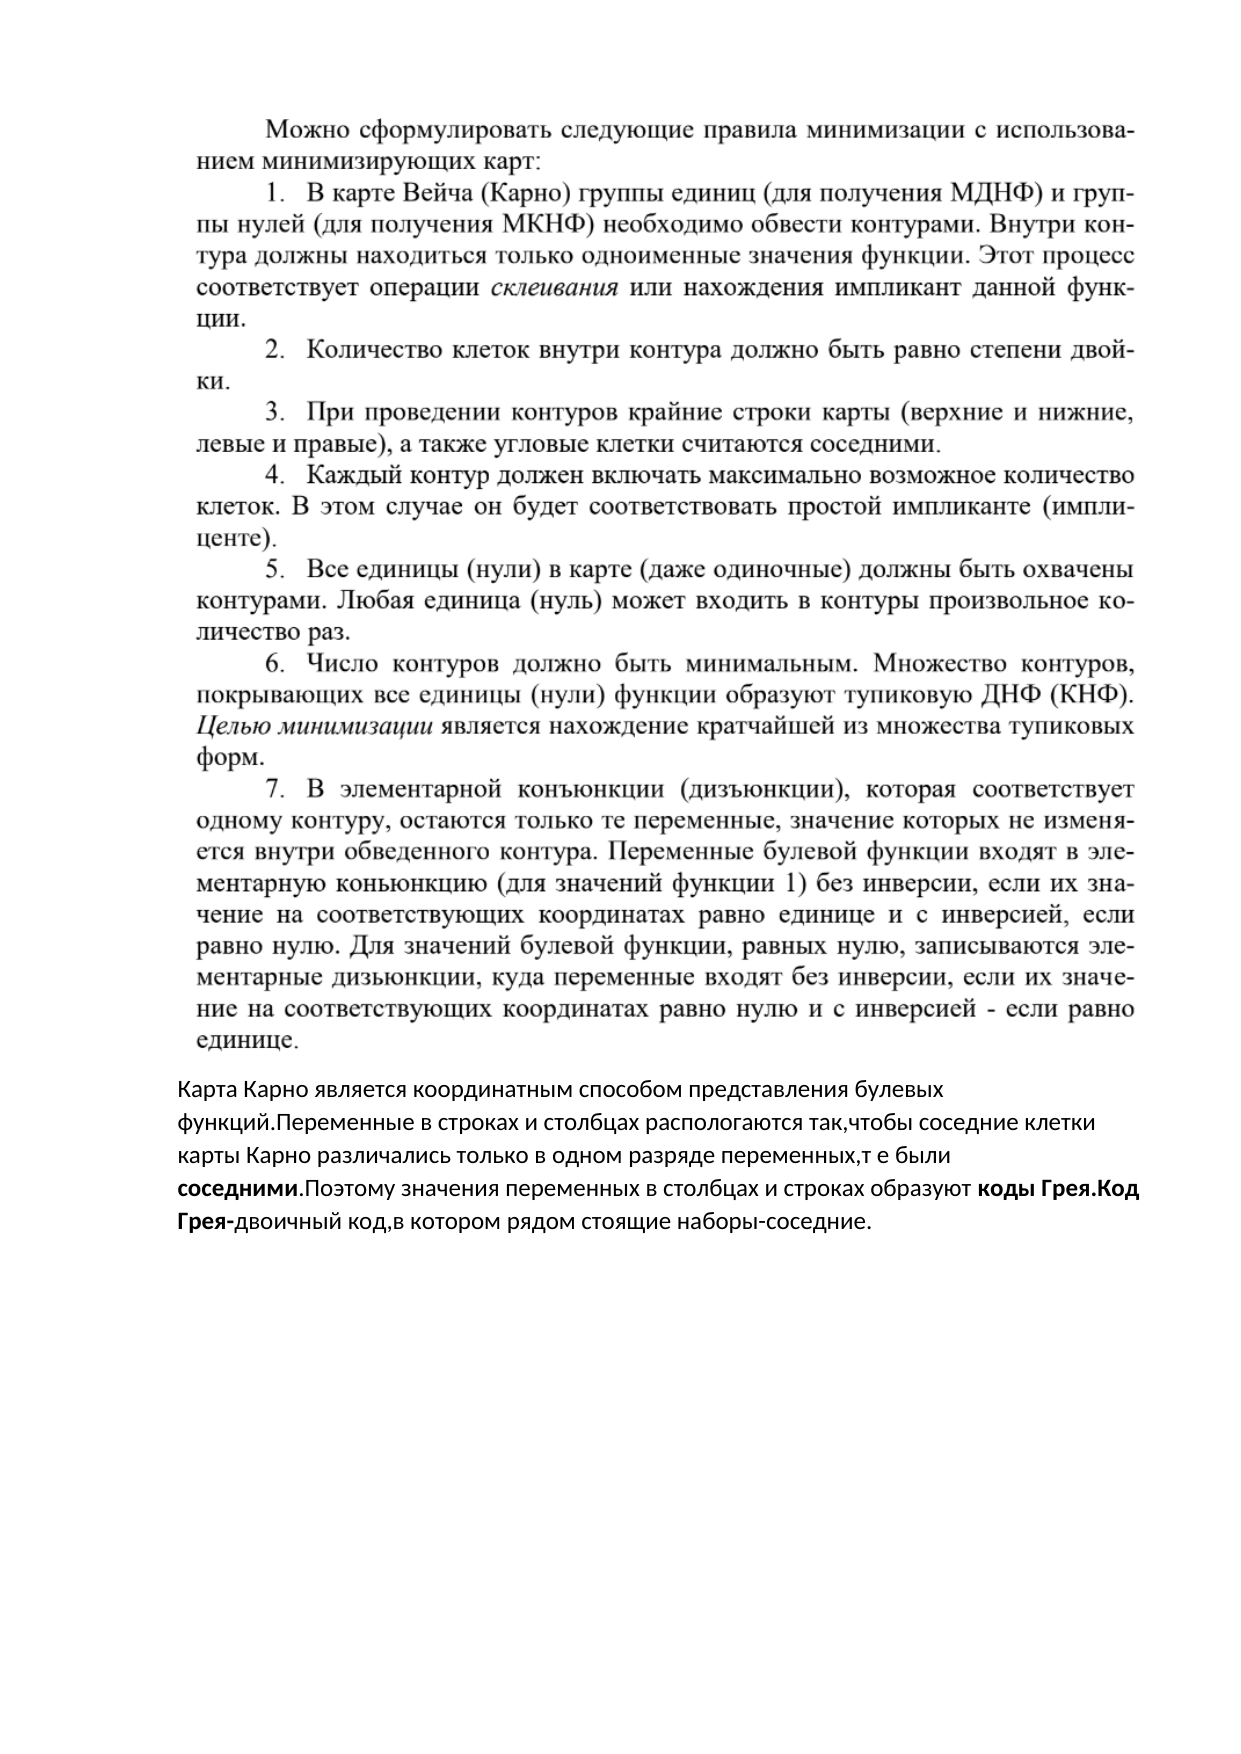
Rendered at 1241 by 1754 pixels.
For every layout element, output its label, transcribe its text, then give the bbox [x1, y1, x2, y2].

text Карта Карно является координатным способом представления булевых функций.Переменные в строках и столбцах распологаются так,чтобы соседние клетки карты Карно различались только в одном разряде переменных,т е были соседними.Поэтому значения переменных в столбцах и строках образуют коды Грея.Код Грея-двоичный код,в котором рядом стоящие наборы-соседние. [177, 1073, 1152, 1235]
picture [177, 118, 1152, 1055]
